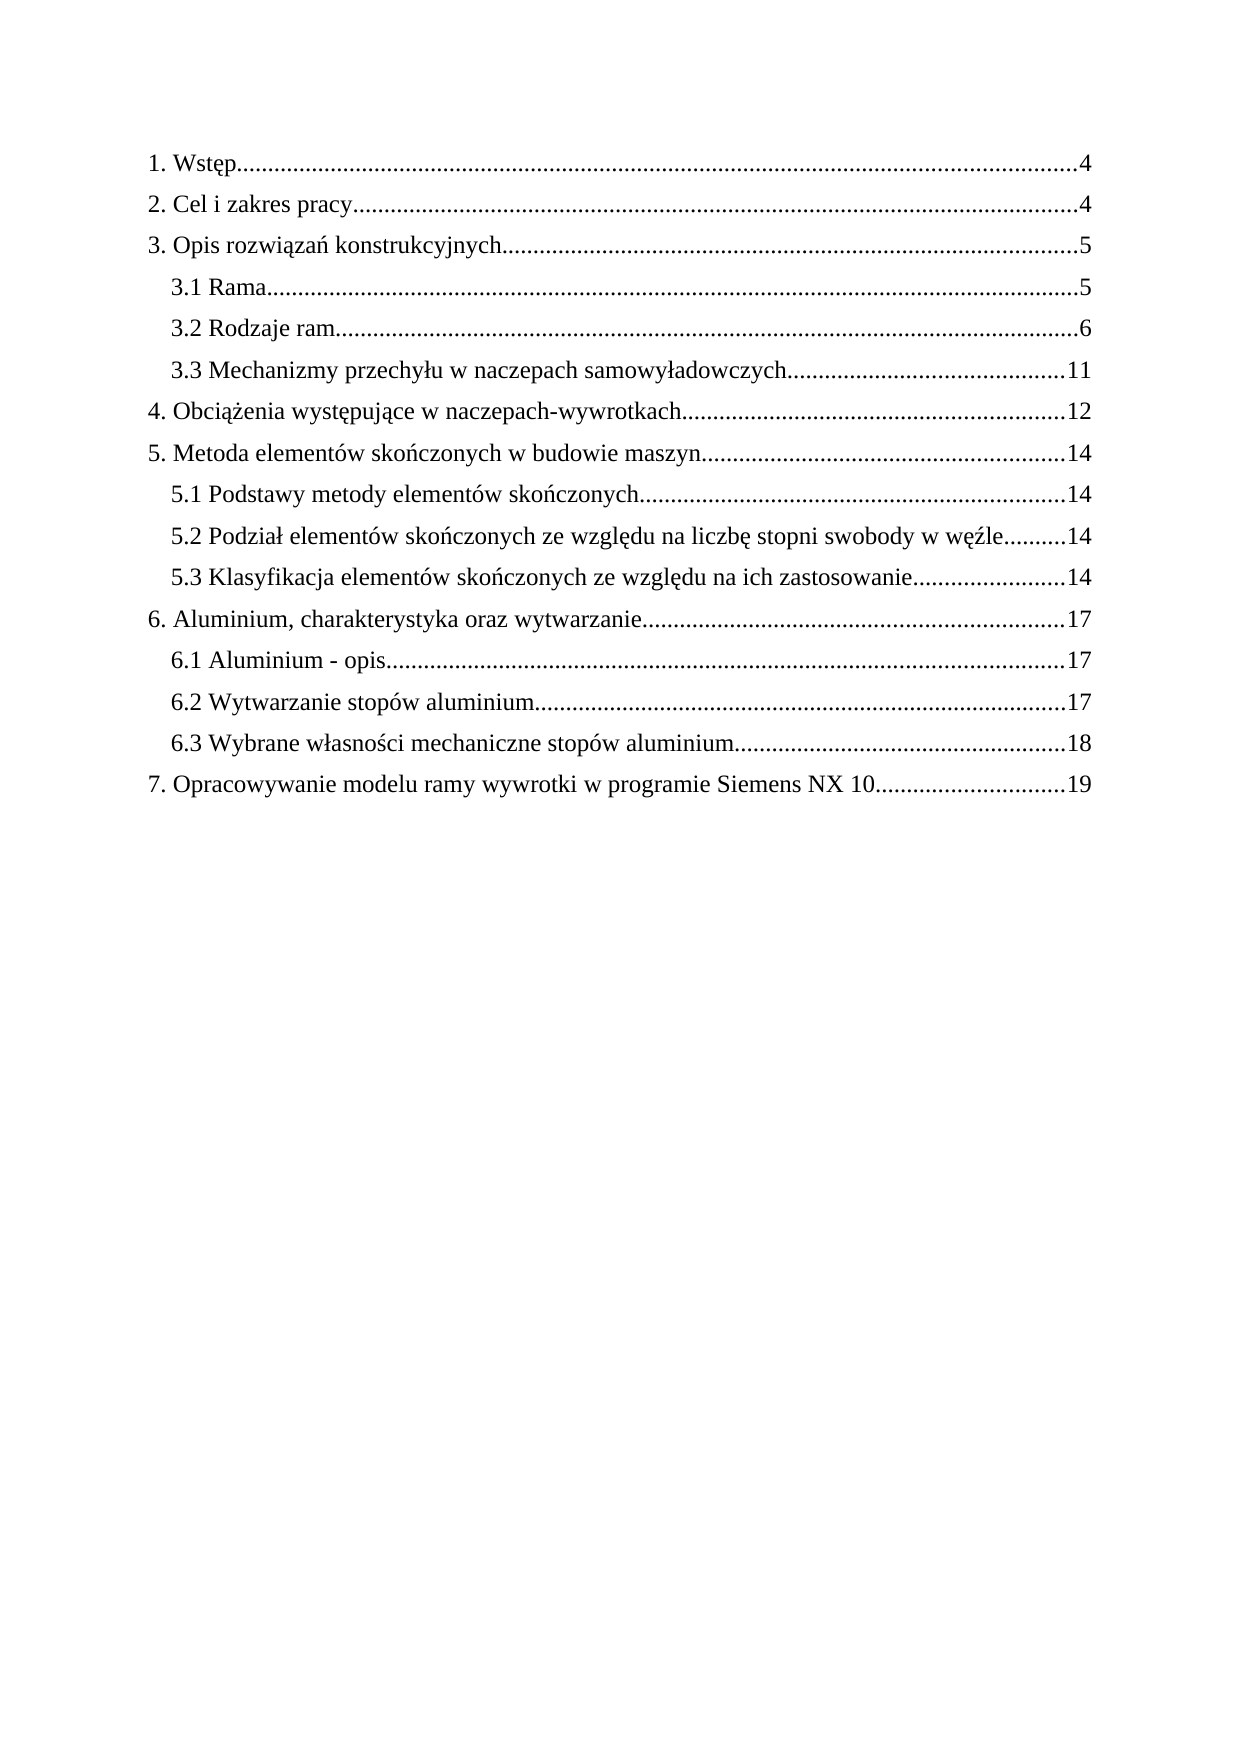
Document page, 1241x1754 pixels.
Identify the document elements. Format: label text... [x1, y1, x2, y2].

text 5. Metoda elementów skończonych w budowie maszyn 14 [148, 438, 1093, 467]
text 5.1 Podstawy metody elementów skończonych 14 [171, 479, 1093, 508]
text 6.3 Wybrane własności mechaniczne stopów aluminium. 18 [171, 728, 1093, 757]
text 5.3 Klasyfikacja elementów skończonych ze względu na ich zastosowanie. 14 [171, 562, 1093, 591]
text 3.2 Rodzaje ram. 6 [171, 313, 1093, 342]
text 2. Cel i zakres pracy 4 [148, 189, 1093, 218]
text 5.2 Podział elementów skończonych ze względu na liczbę stopni swobody w węźle 14 [171, 521, 1093, 549]
text 3.3 Mechanizmy przechyłu w naczepach samowyładowczych. 11 [171, 355, 1093, 384]
text 6. Aluminium, charakterystyka oraz wytwarzanie. 17 [148, 604, 1093, 632]
text 4. Obciążenia występujące w naczepach-wywrotkach. 12 [148, 396, 1093, 425]
text 3. Opis rozwiązań konstrukcyjnych. 5 [148, 231, 1093, 259]
text 3.1 Rama. 5 [171, 272, 1093, 301]
text 7. Opracowywanie modelu ramy wywrotki w programie Siemens NX 10. 19 [148, 769, 1093, 798]
text 6.2 Wytwarzanie stopów aluminium. 17 [171, 687, 1093, 715]
text 6.1 Aluminium - opis 17 [171, 645, 1093, 674]
text 1. Wstęp 4 [148, 148, 1093, 176]
